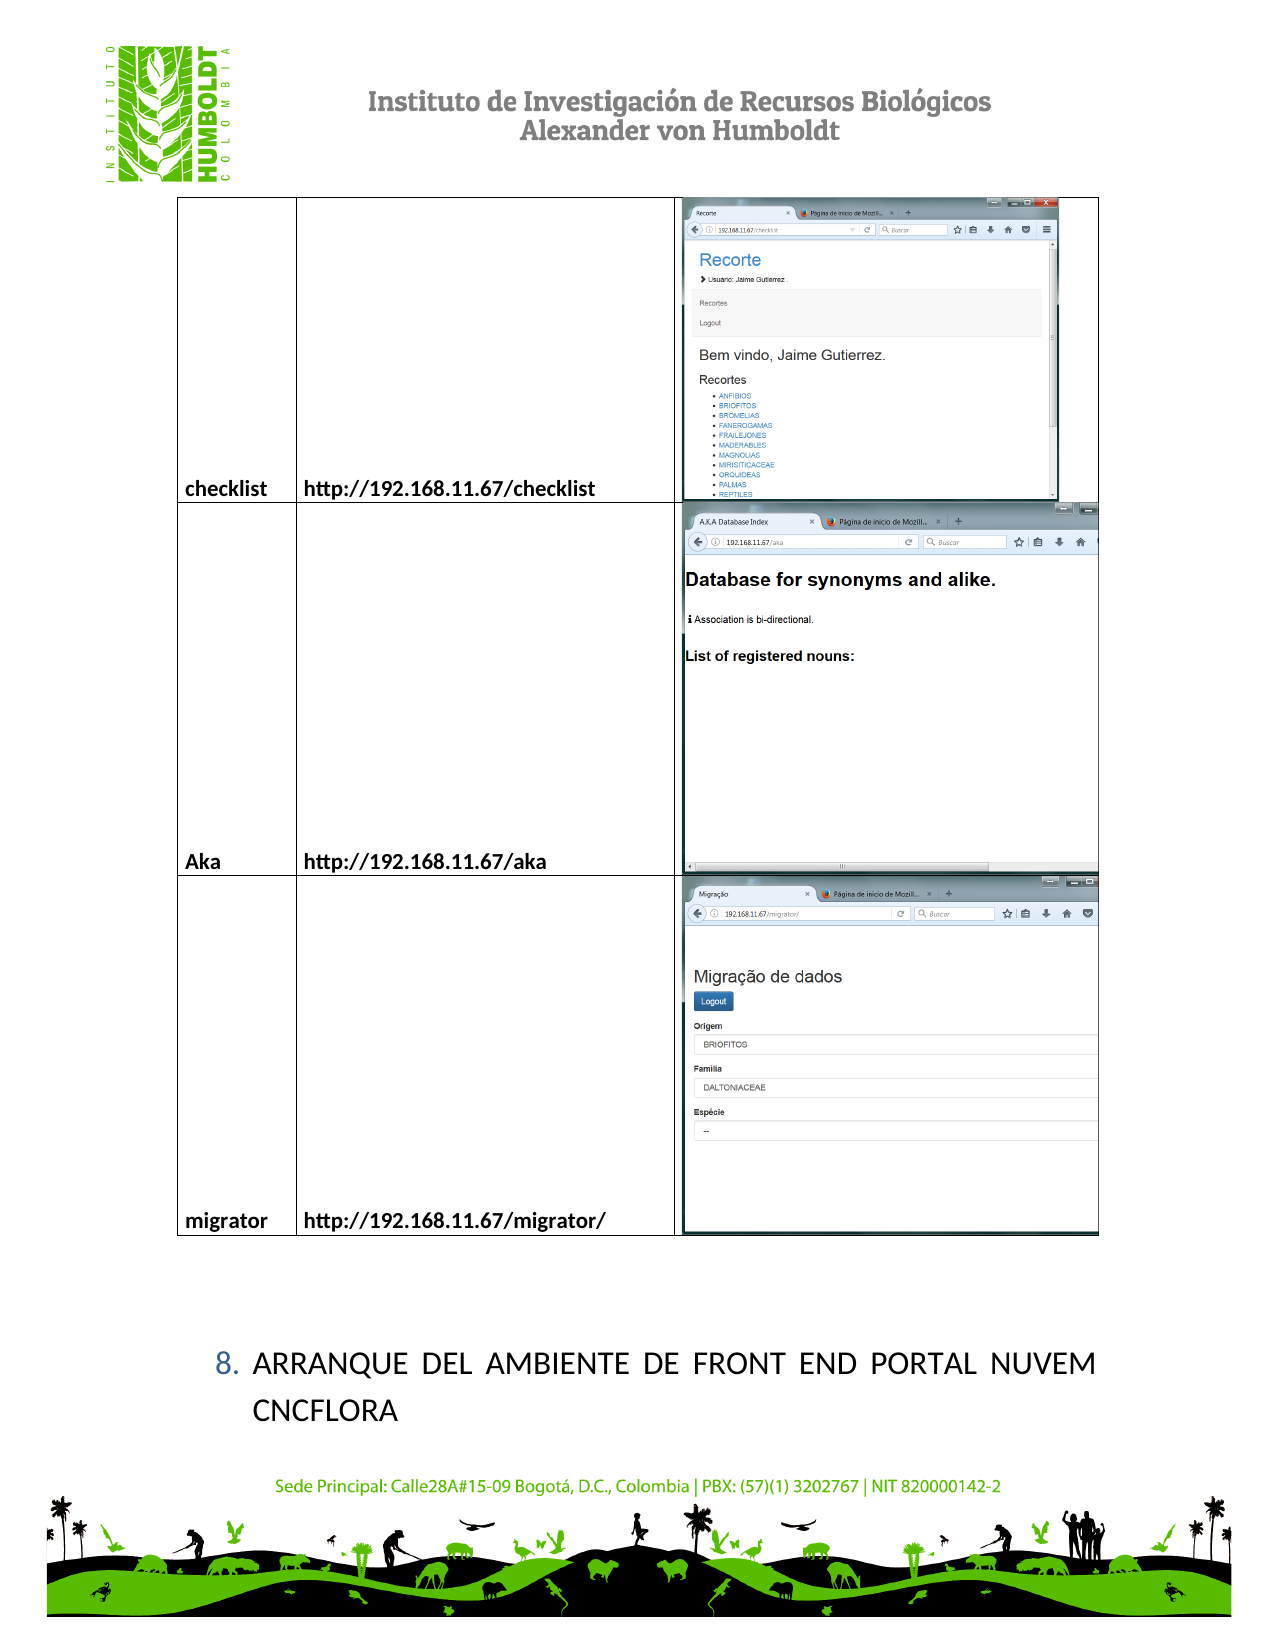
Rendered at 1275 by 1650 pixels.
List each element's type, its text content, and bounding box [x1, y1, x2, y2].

table_cell migrator [178, 876, 296, 1234]
table_cell http://192.168.11.67/aka [297, 503, 674, 875]
table_cell checklist [178, 198, 296, 502]
table_cell http://192.168.11.67/migrator/ [297, 876, 674, 1234]
table_cell Aka [178, 503, 296, 875]
table_cell http://192.168.11.67/checklist [297, 198, 674, 502]
table_cell [675, 198, 681, 502]
subtitle ARRANQUE DEL AMBIENTE DE FRONT END PORTAL NUVEM CNCFLORA [215, 1342, 1098, 1430]
picture [46, 1468, 1232, 1617]
table_cell [1060, 198, 1098, 502]
table_cell [675, 876, 681, 1234]
picture [681, 876, 1099, 1235]
picture [60, 46, 1125, 875]
table_cell [675, 503, 681, 875]
